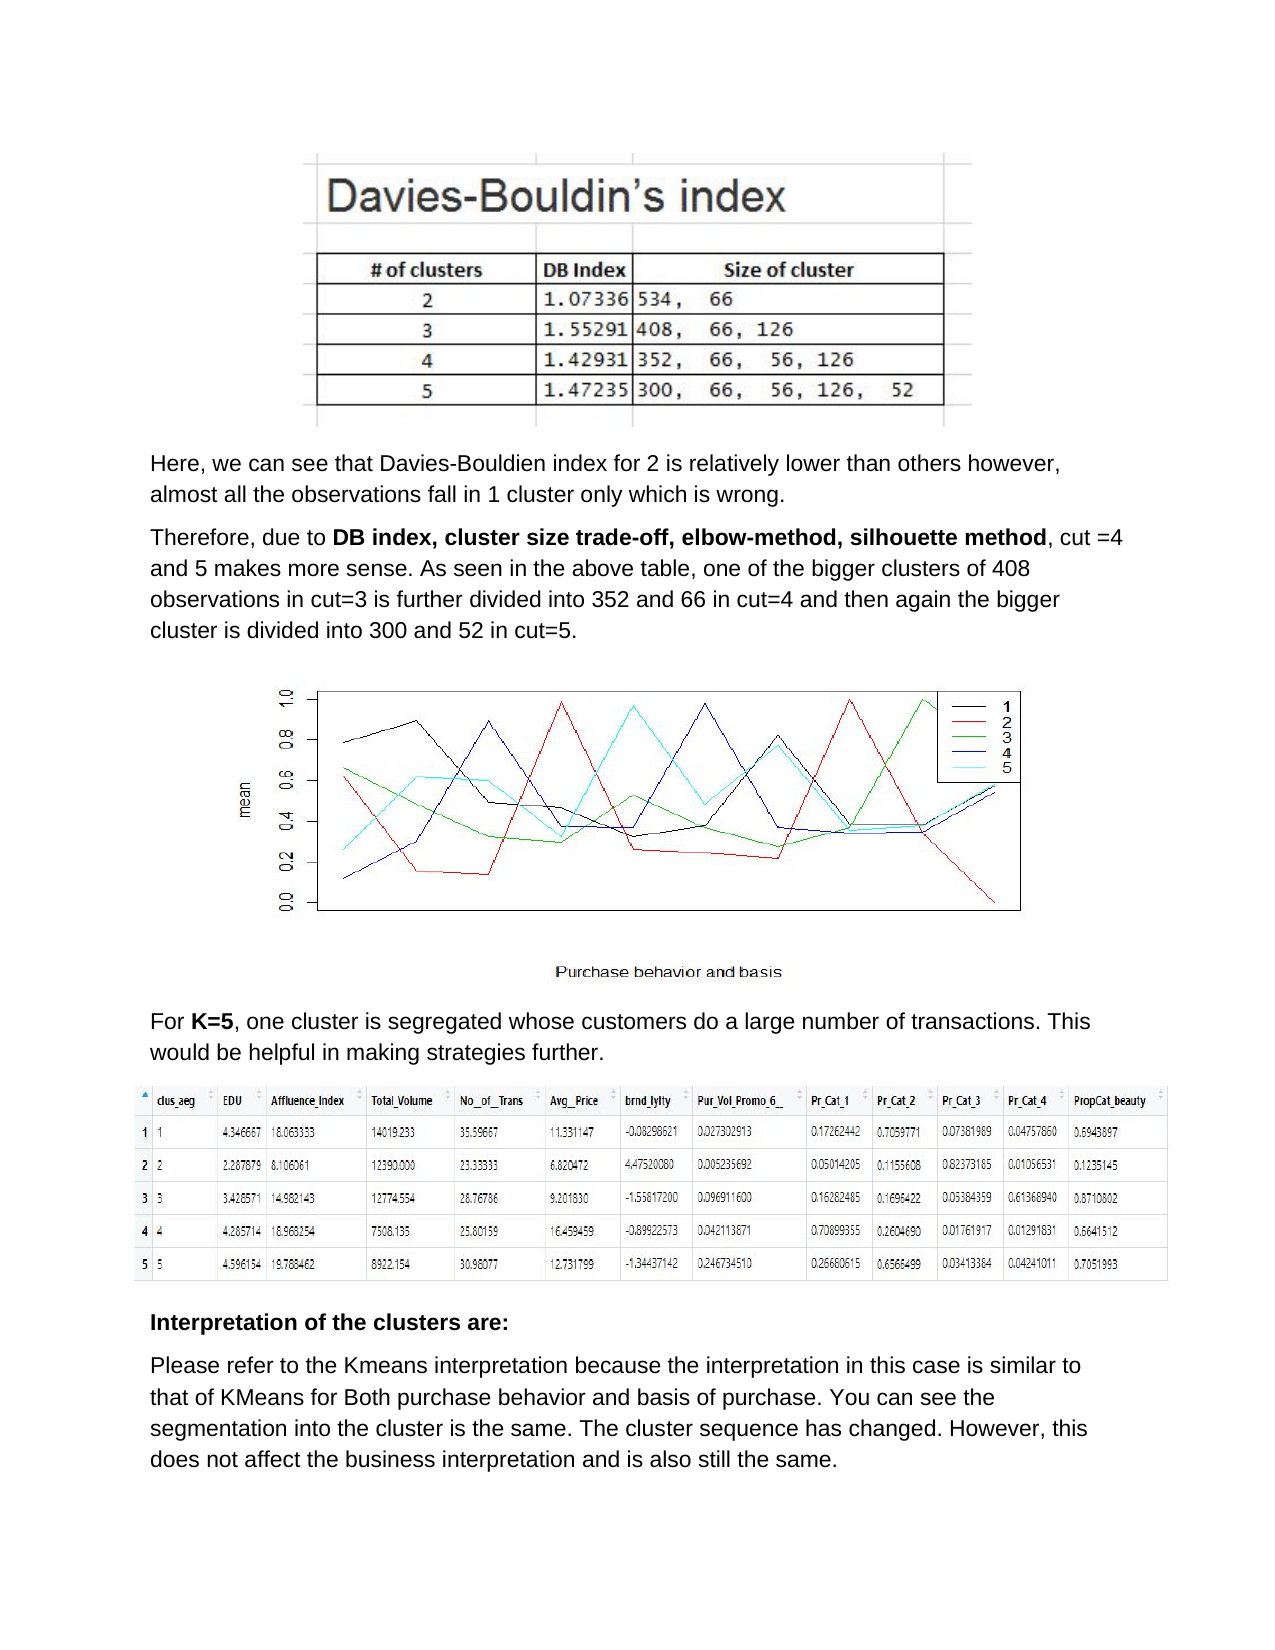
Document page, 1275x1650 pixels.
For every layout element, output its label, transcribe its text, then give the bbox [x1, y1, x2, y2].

text For K=5, one cluster is segregated whose customers do a large number of transactions. This would be helpful in making strategies further. [150, 1008, 1096, 1065]
text Please refer to the Kmeans interpretation because the interpretation in this case is similar to that of KMeans for Both purchase behavior and basis of purchase. You can see the segmentation into the cluster is the same. The cluster sequence has changed. However, this does not affect the business interpretation and is also still the same. [150, 1352, 1093, 1472]
text Therefore, due to DB index, cluster size trade-off, elbow-method, silhouette method, cut =4 and 5 makes more sense. As seen in the above table, one of the bigger clusters of 408 observations in cut=3 is further divided into 352 and 66 in cut=4 and then again the bigger cluster is divided into 300 and 52 in cut=5. [150, 524, 1128, 643]
picture [303, 153, 972, 427]
text Interpretation of the clusters are: [150, 1309, 1188, 1335]
text Here, we can see that Davies-Bouldien index for 2 is relatively lower than others however, almost all the observations fall in 1 cluster only which is wrong. [150, 449, 1067, 507]
picture [237, 664, 1036, 986]
picture [134, 1086, 1180, 1288]
